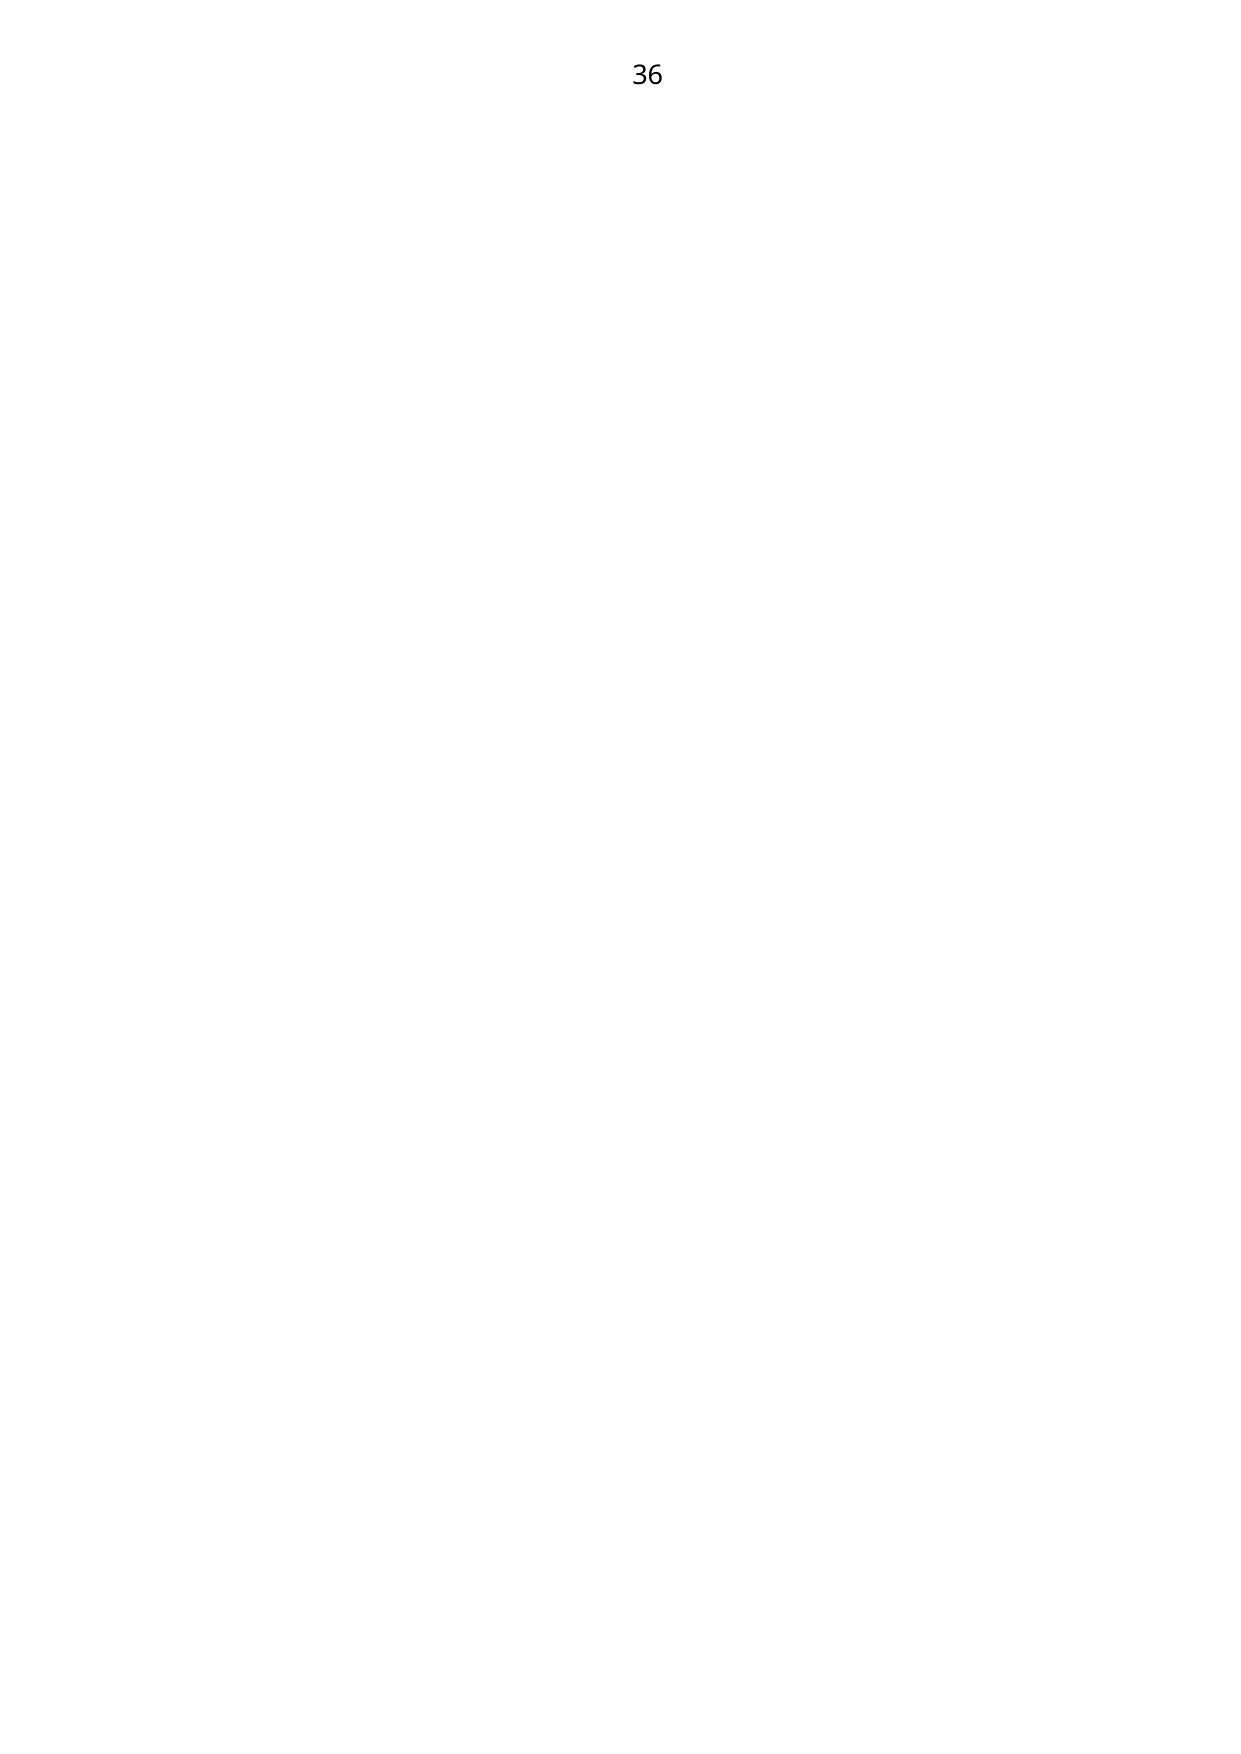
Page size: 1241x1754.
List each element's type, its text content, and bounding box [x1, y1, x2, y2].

text 36 [611, 61, 663, 91]
